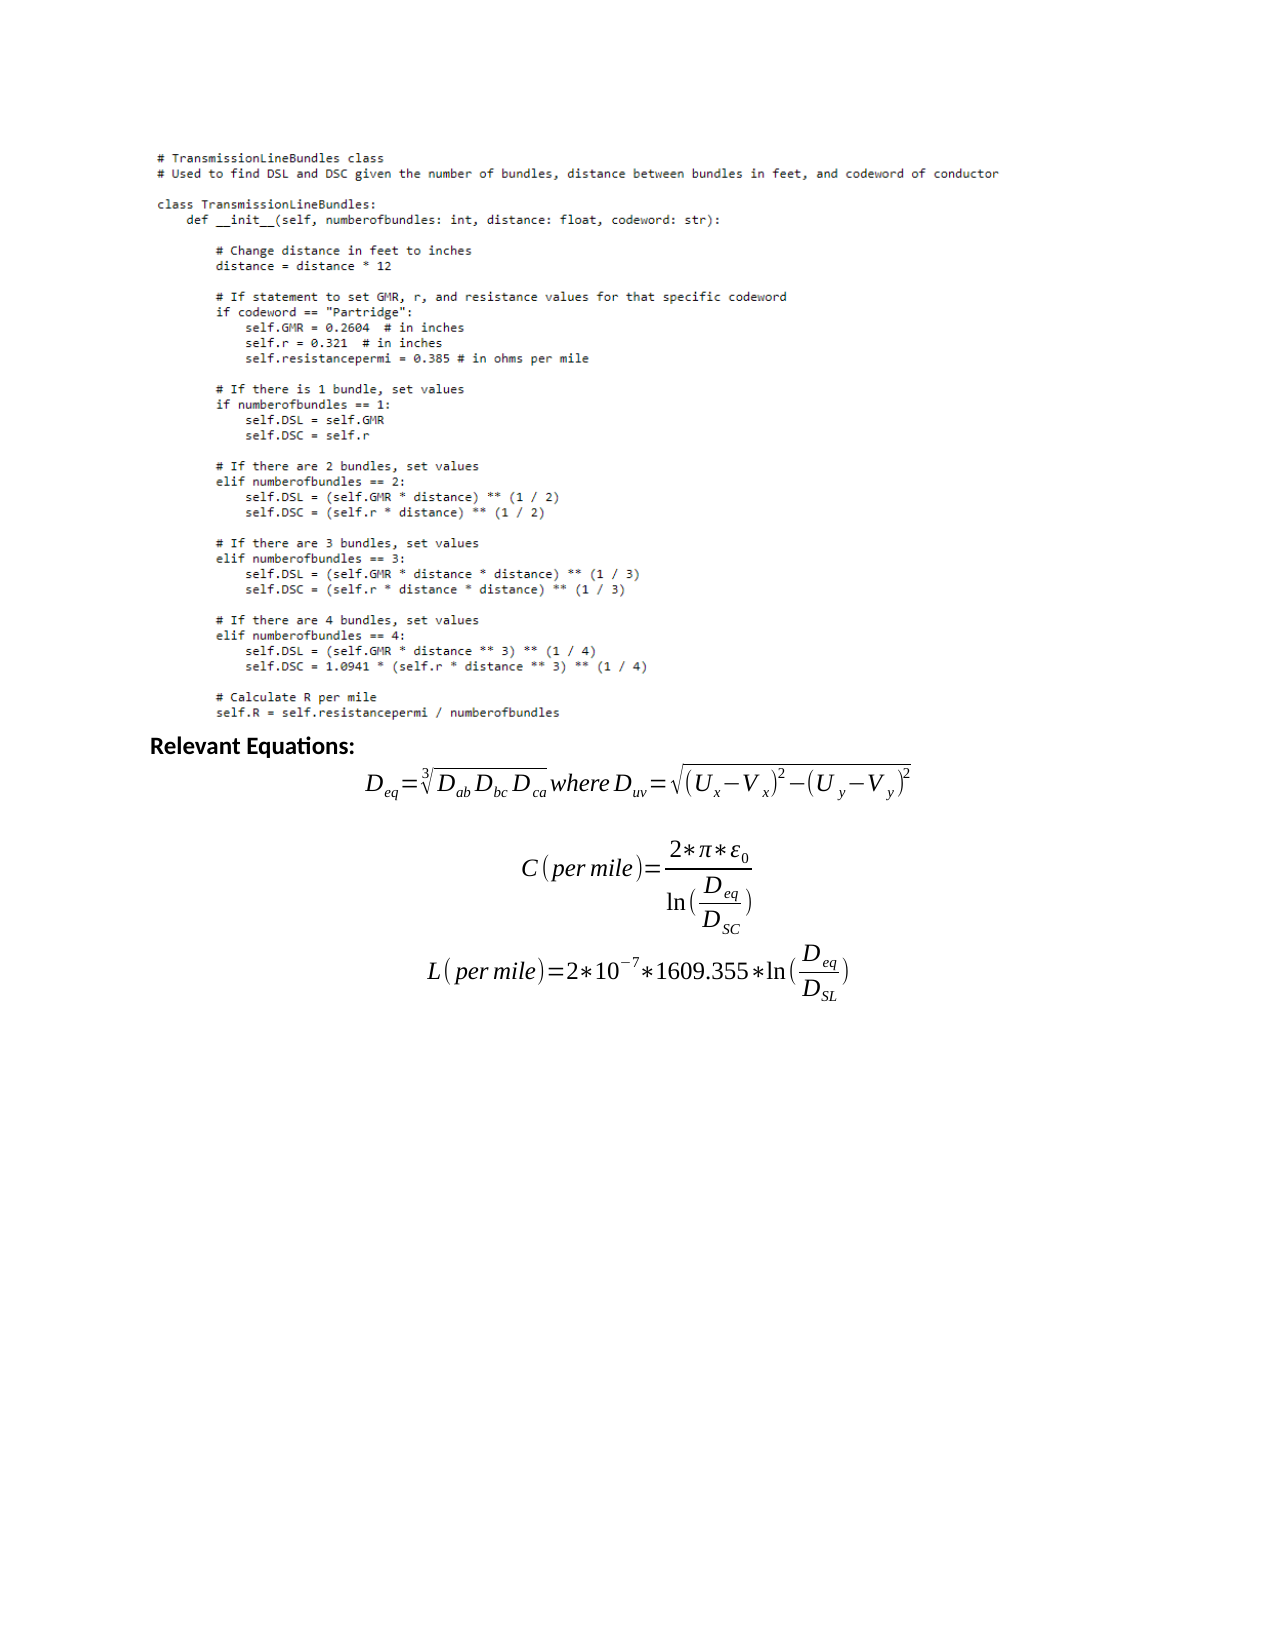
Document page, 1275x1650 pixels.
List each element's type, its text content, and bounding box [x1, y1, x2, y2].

text Relevant Equations: [150, 730, 1125, 761]
picture [150, 150, 1034, 728]
